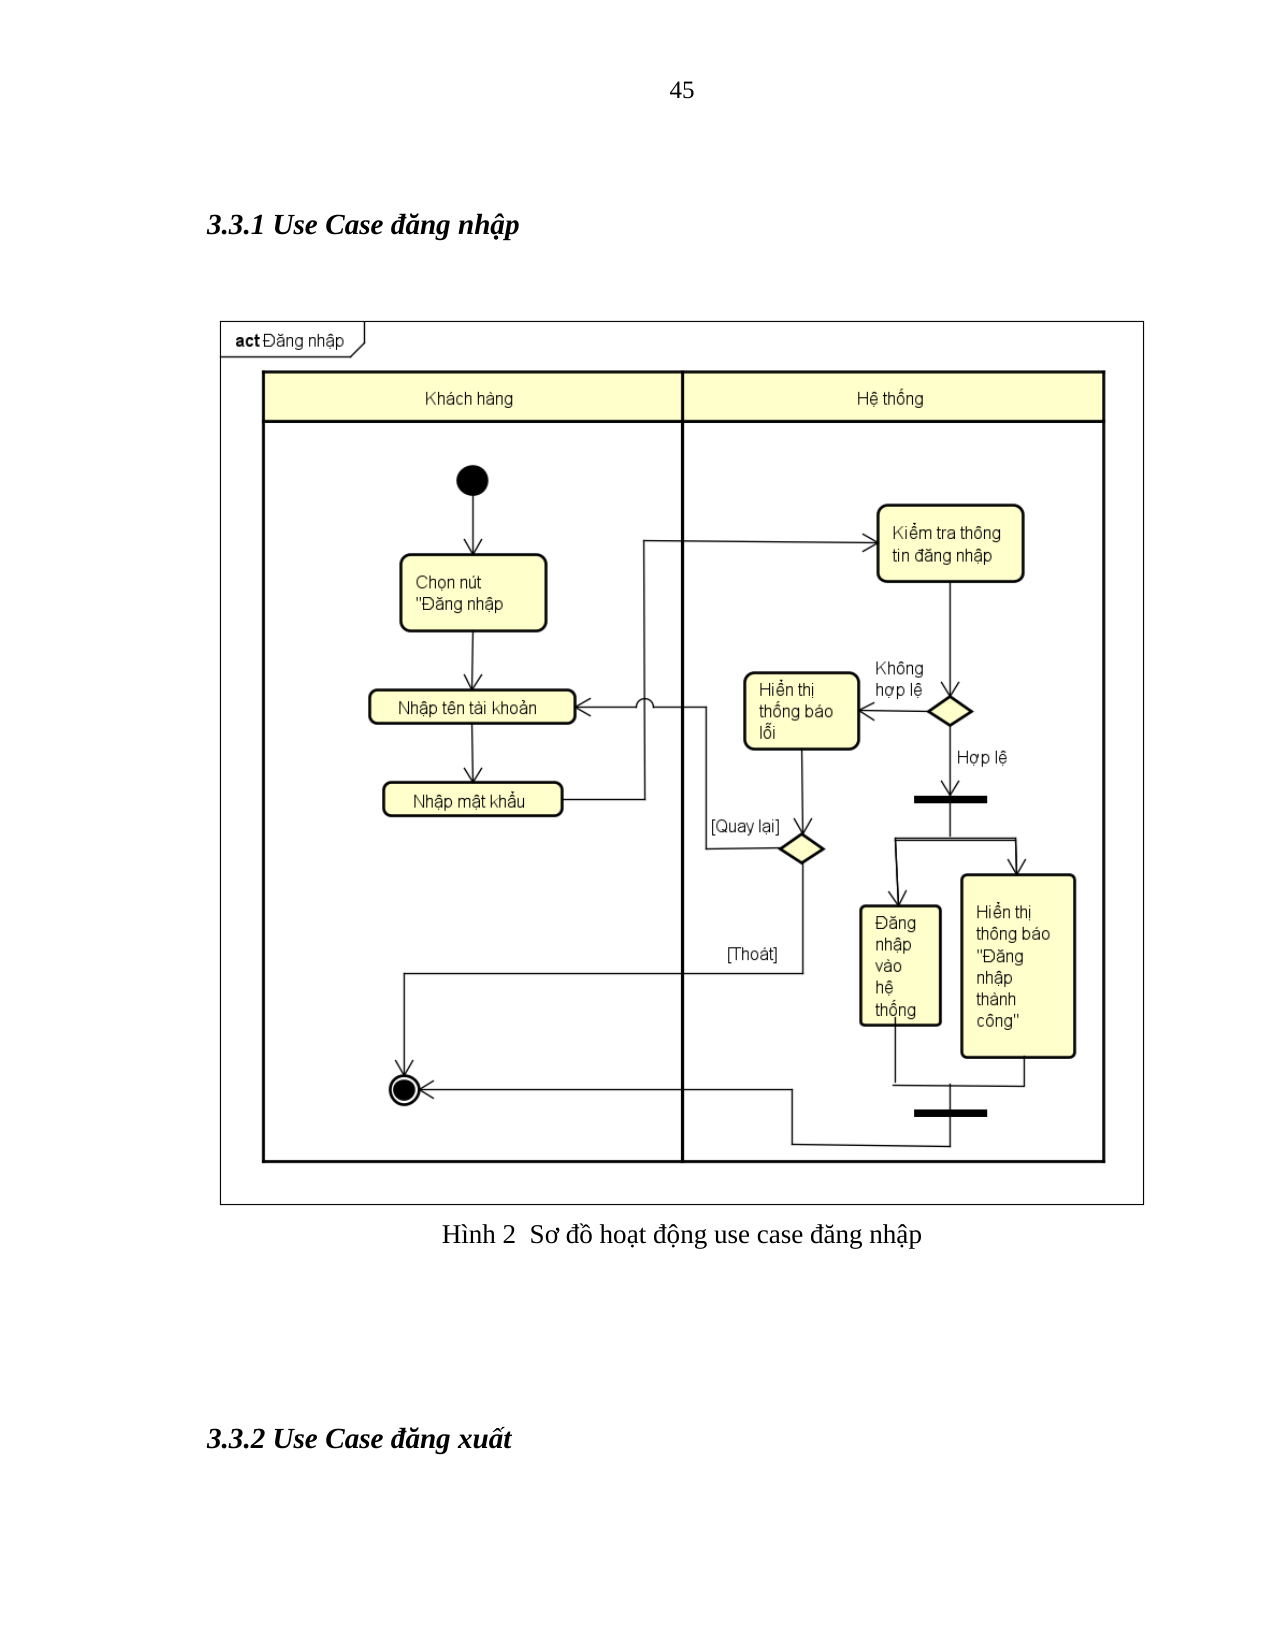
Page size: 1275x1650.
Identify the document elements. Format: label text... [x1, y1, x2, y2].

picture [206, 307, 1157, 1218]
text 3.3.2 Use Case đăng xuất [207, 1421, 1157, 1454]
text 3.3.1 Use Case đăng nhập [207, 207, 1157, 240]
text Hình 2 Sơ đồ hoạt động use case đăng nhập [207, 1218, 1157, 1249]
